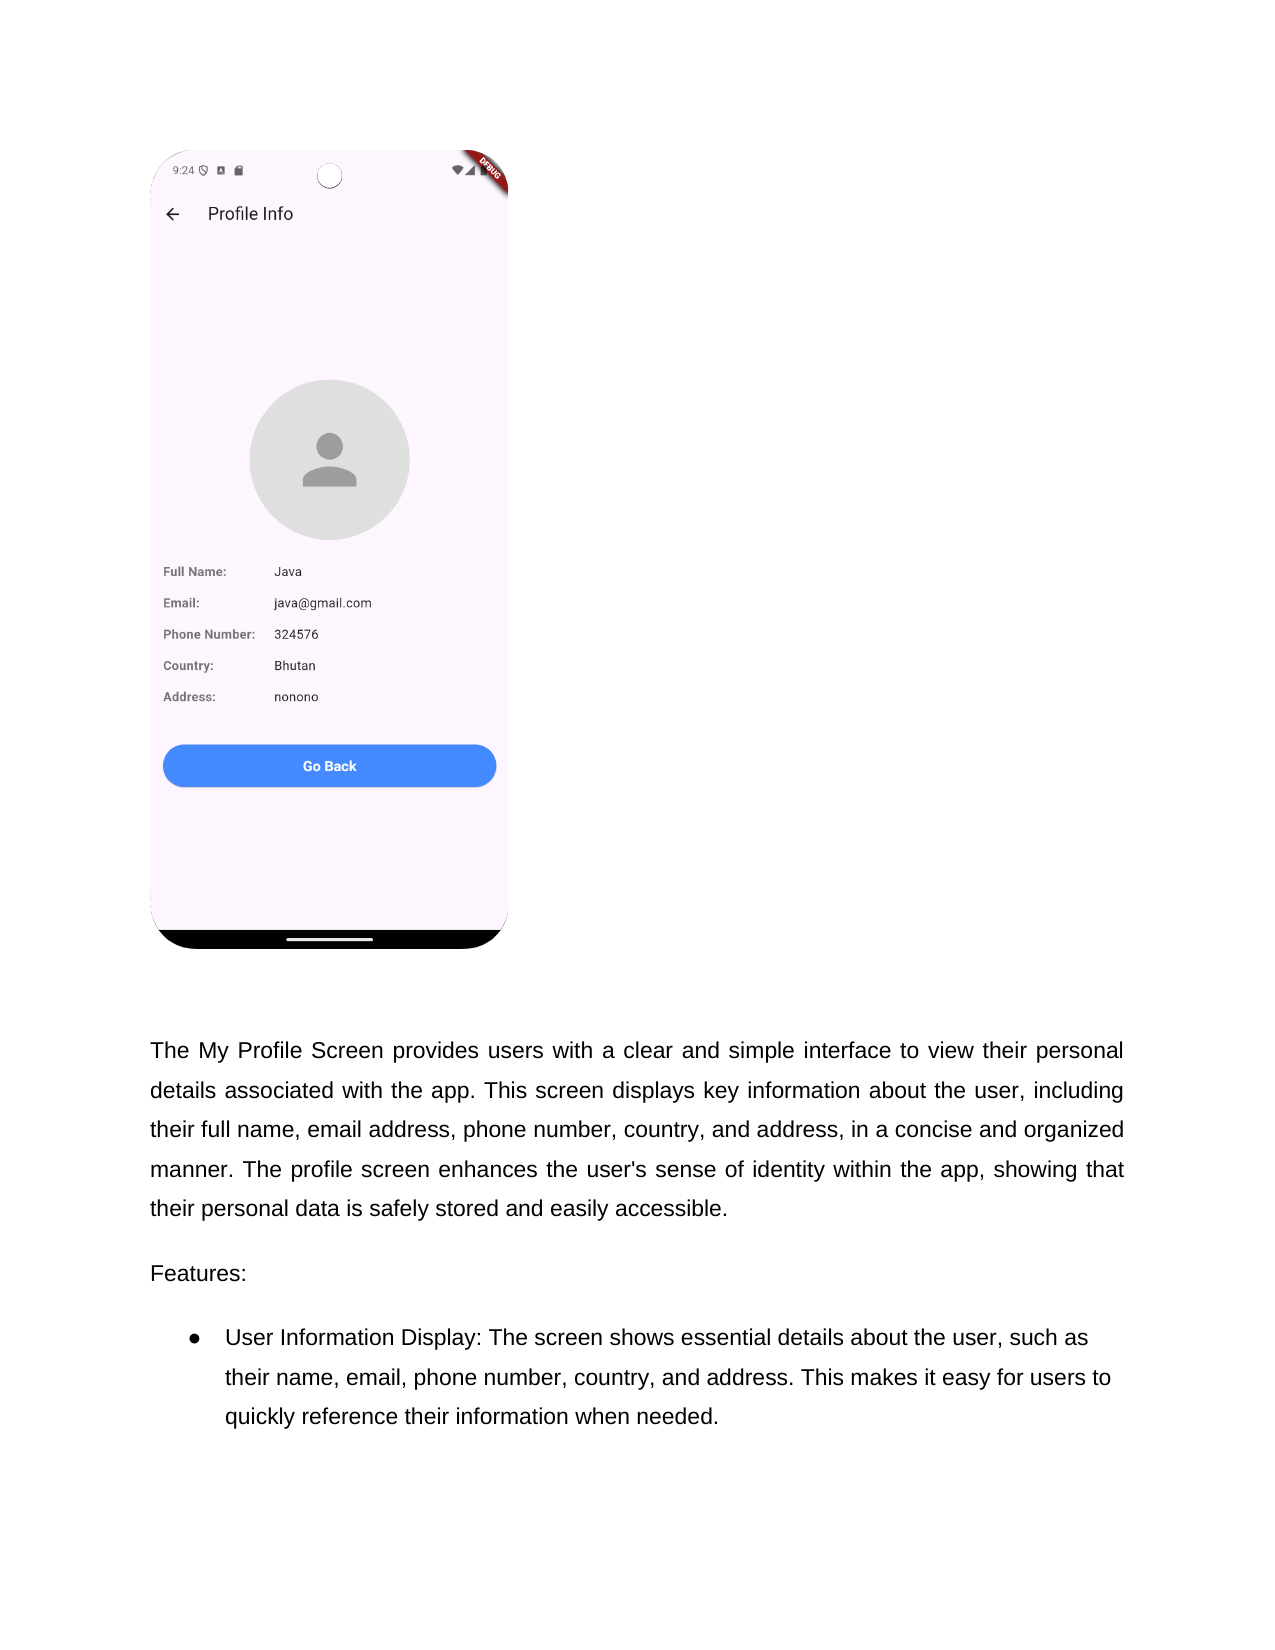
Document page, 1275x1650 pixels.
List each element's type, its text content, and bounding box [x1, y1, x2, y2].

picture [150, 150, 509, 949]
text The My Profile Screen provides users with a clear and simple interface to view their personal details associated with the app. This screen displays key information about the user, including their full name, email address, phone number, country, and address, in a concise and organized manner. The profile screen enhances the user's sense of identity within the app, showing that their personal data is safely stored and easily accessible. [150, 1037, 1125, 1221]
list User Information Display: The screen shows essential details about the user, such as their name, email, phone number, country, and address. This makes it easy for users to quickly reference their information when needed. [187, 1324, 1125, 1429]
text Features: [150, 1259, 1125, 1286]
